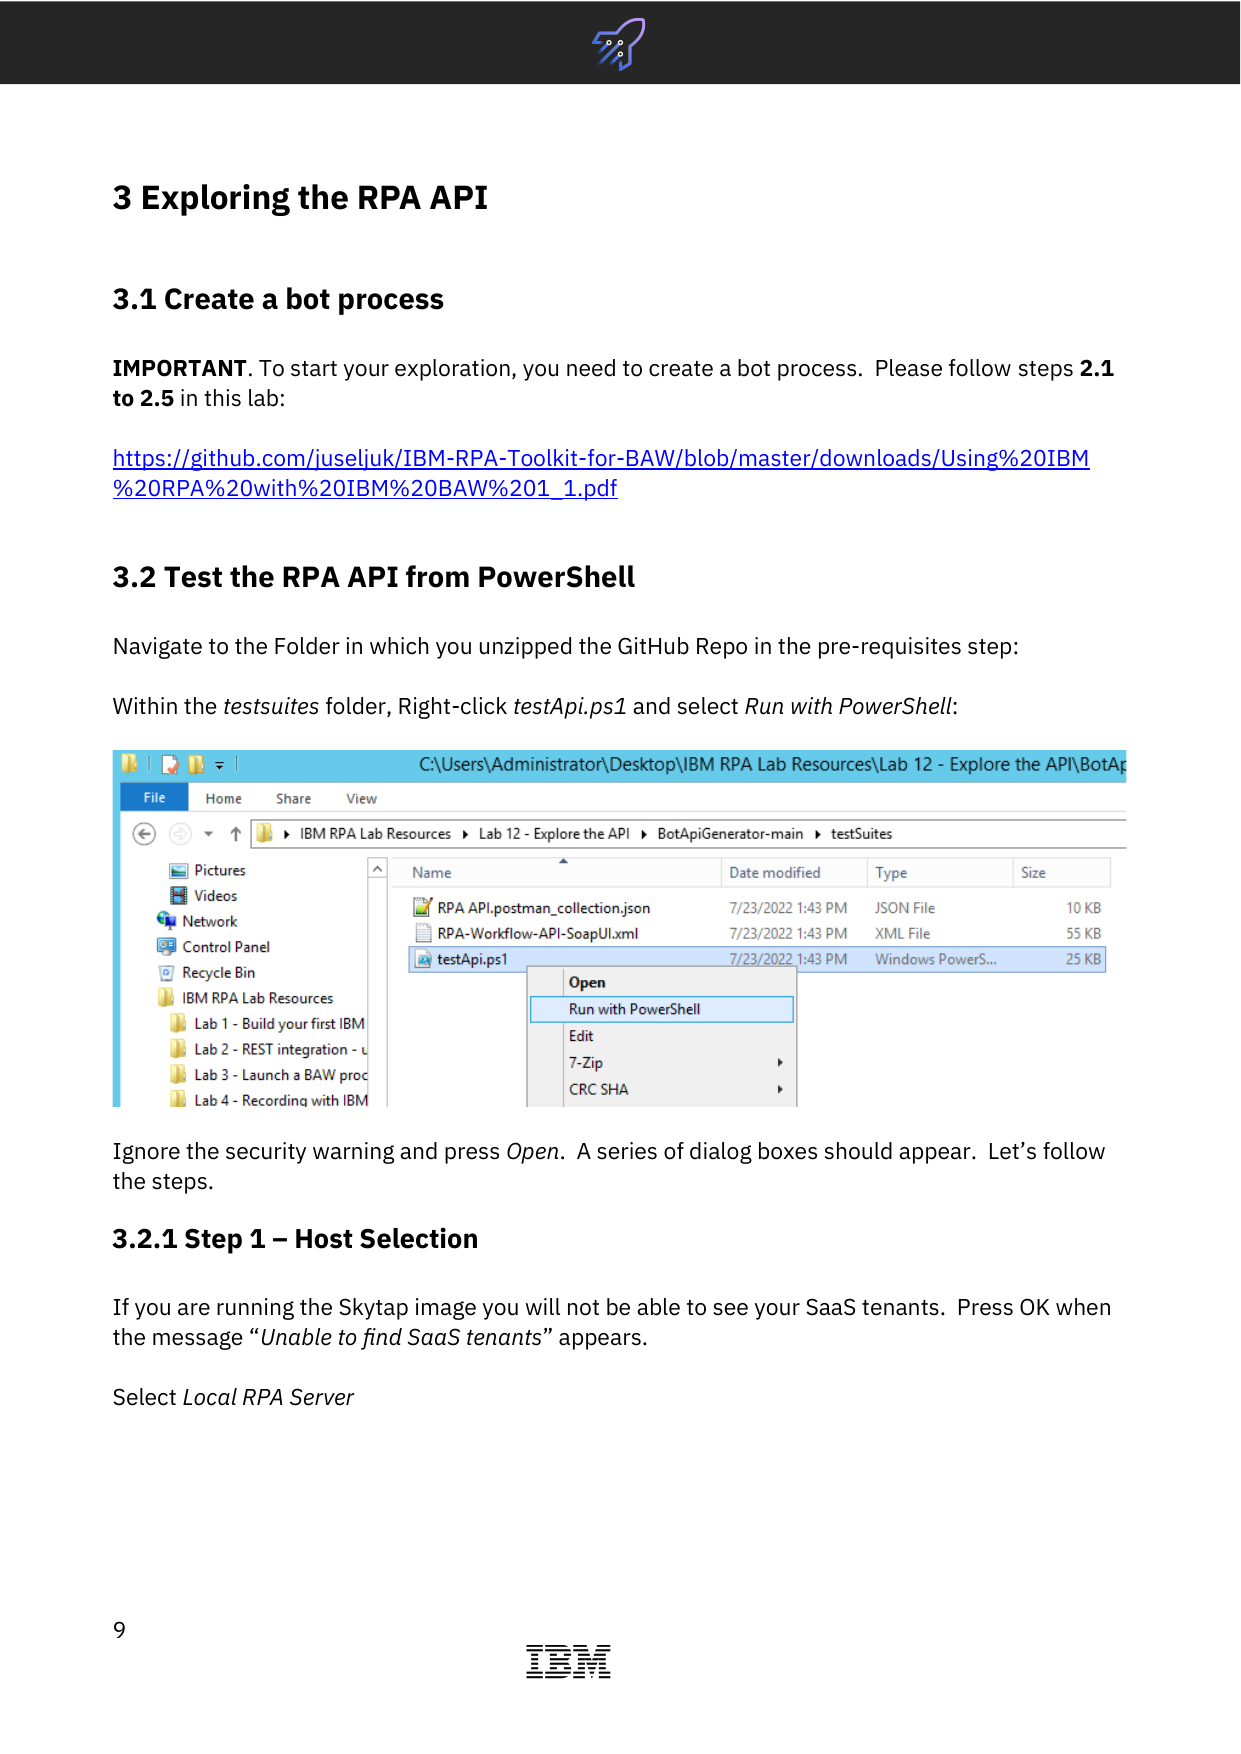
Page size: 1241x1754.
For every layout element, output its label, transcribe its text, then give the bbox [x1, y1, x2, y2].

subtitle Step 1 – Host Selection [112, 1221, 1128, 1256]
text Within the testsuites folder, Right-click testApi.ps1 and select Run with PowerShell: [112, 691, 1128, 720]
picture [112, 750, 1127, 1107]
picture [588, 14, 649, 75]
text Ignore the security warning and press Open. A series of dialog boxes should appear. Let’s follow the steps. [112, 1136, 1128, 1196]
text IMPORTANT. To start your exploration, you need to create a bot process. Please follow steps 2.1 to 2.5 in this lab: [112, 353, 1128, 413]
text https://github.com/juseljuk/IBM-RPA-Toolkit-for-BAW/blob/master/downloads/Using%20IBM%20RPA%20with%20IBM%20BAW%201_1.pdf [112, 443, 1128, 502]
subtitle Create a bot process [112, 279, 1128, 317]
text Navigate to the Folder in which you unzipped the GitHub Repo in the pre-requisites step: [112, 631, 1128, 661]
subtitle Exploring the RPA API [112, 175, 1128, 218]
text Select Local RPA Server [112, 1381, 1128, 1411]
subtitle Test the RPA API from PowerShell [112, 557, 1128, 595]
picture [526, 1645, 611, 1679]
text If you are running the Skytap image you will not be able to see your SaaS tenants. Press OK when the message “Unable to find SaaS tenants” appears. [112, 1292, 1128, 1352]
